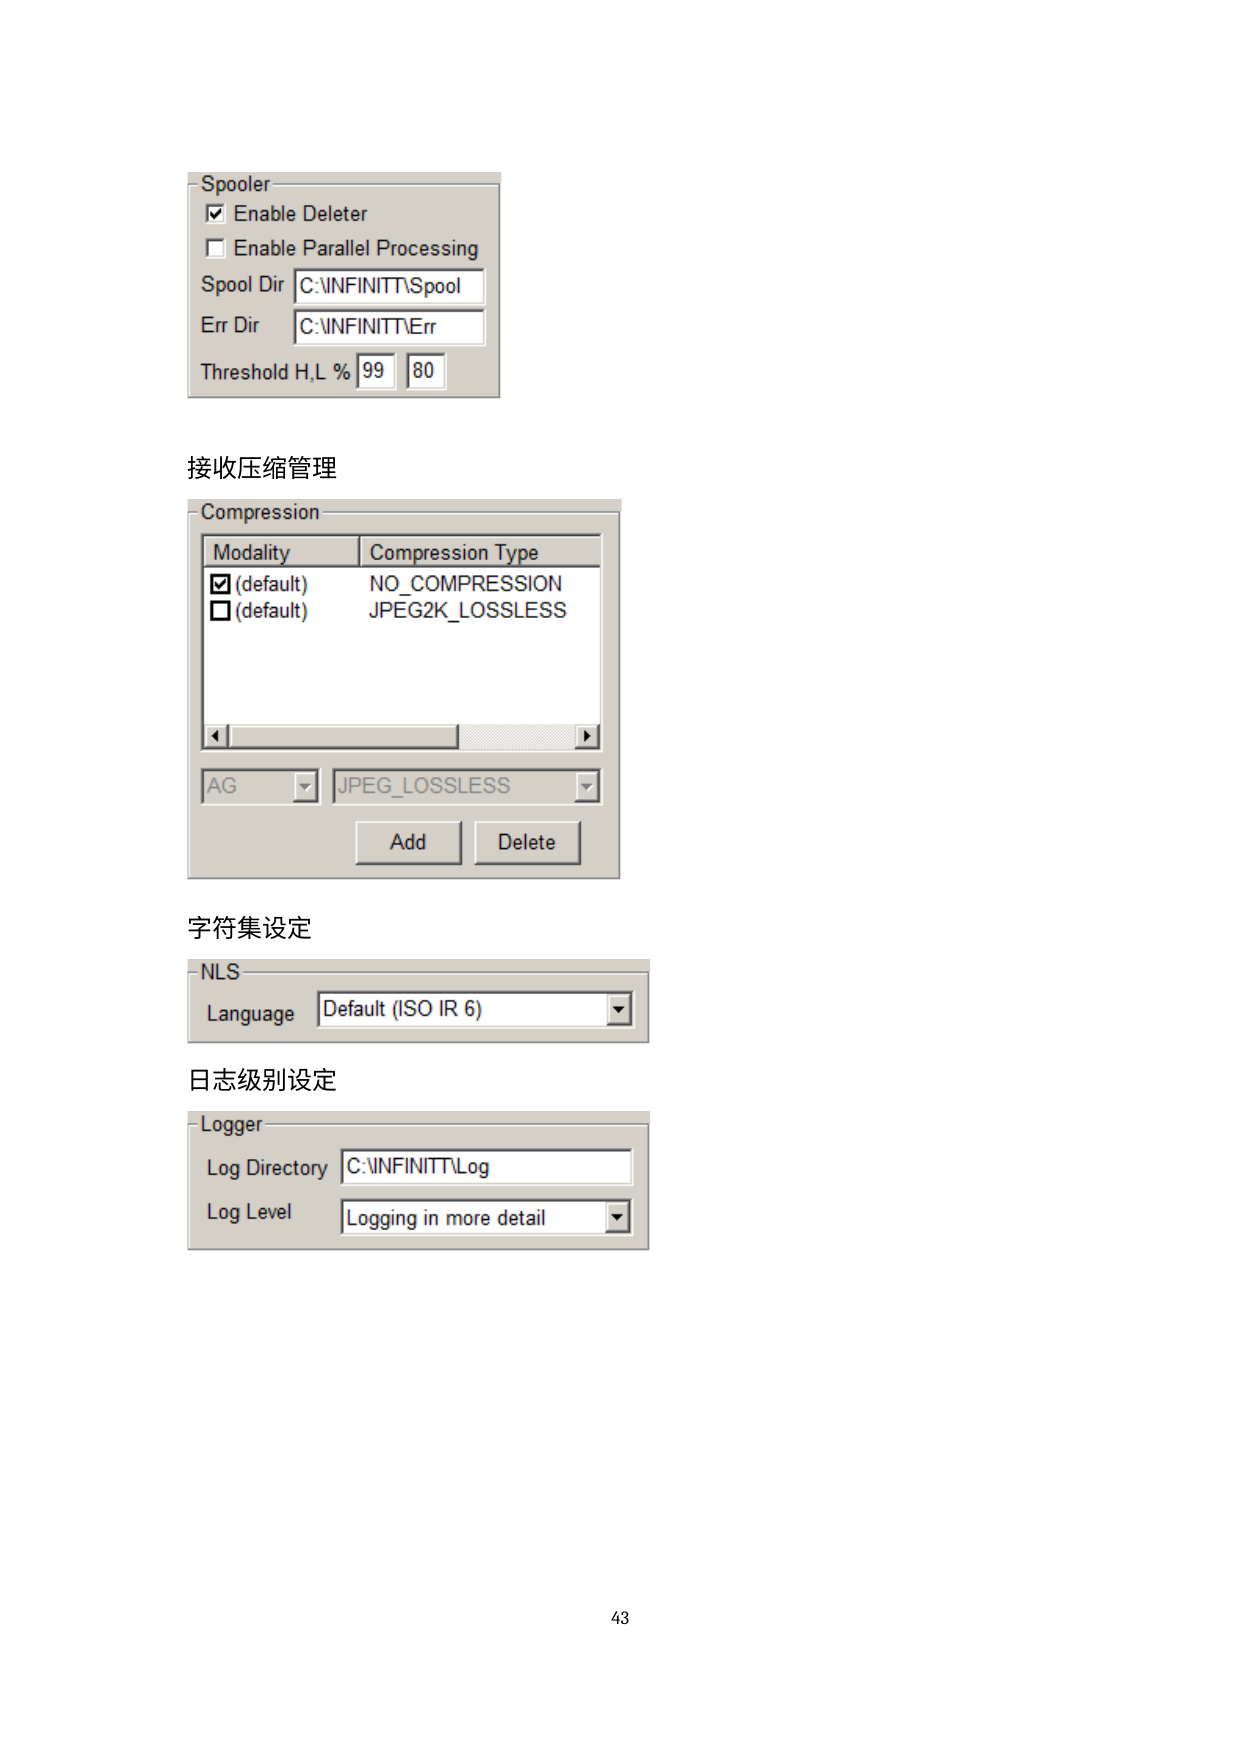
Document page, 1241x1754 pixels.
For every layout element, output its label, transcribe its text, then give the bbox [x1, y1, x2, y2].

picture [187, 959, 650, 1045]
picture [187, 172, 502, 400]
picture [187, 499, 622, 881]
text 日志级别设定 [187, 1056, 1053, 1101]
picture [187, 1111, 650, 1252]
text 字符集设定 [187, 905, 1053, 949]
text 接收压缩管理 [187, 445, 1053, 489]
